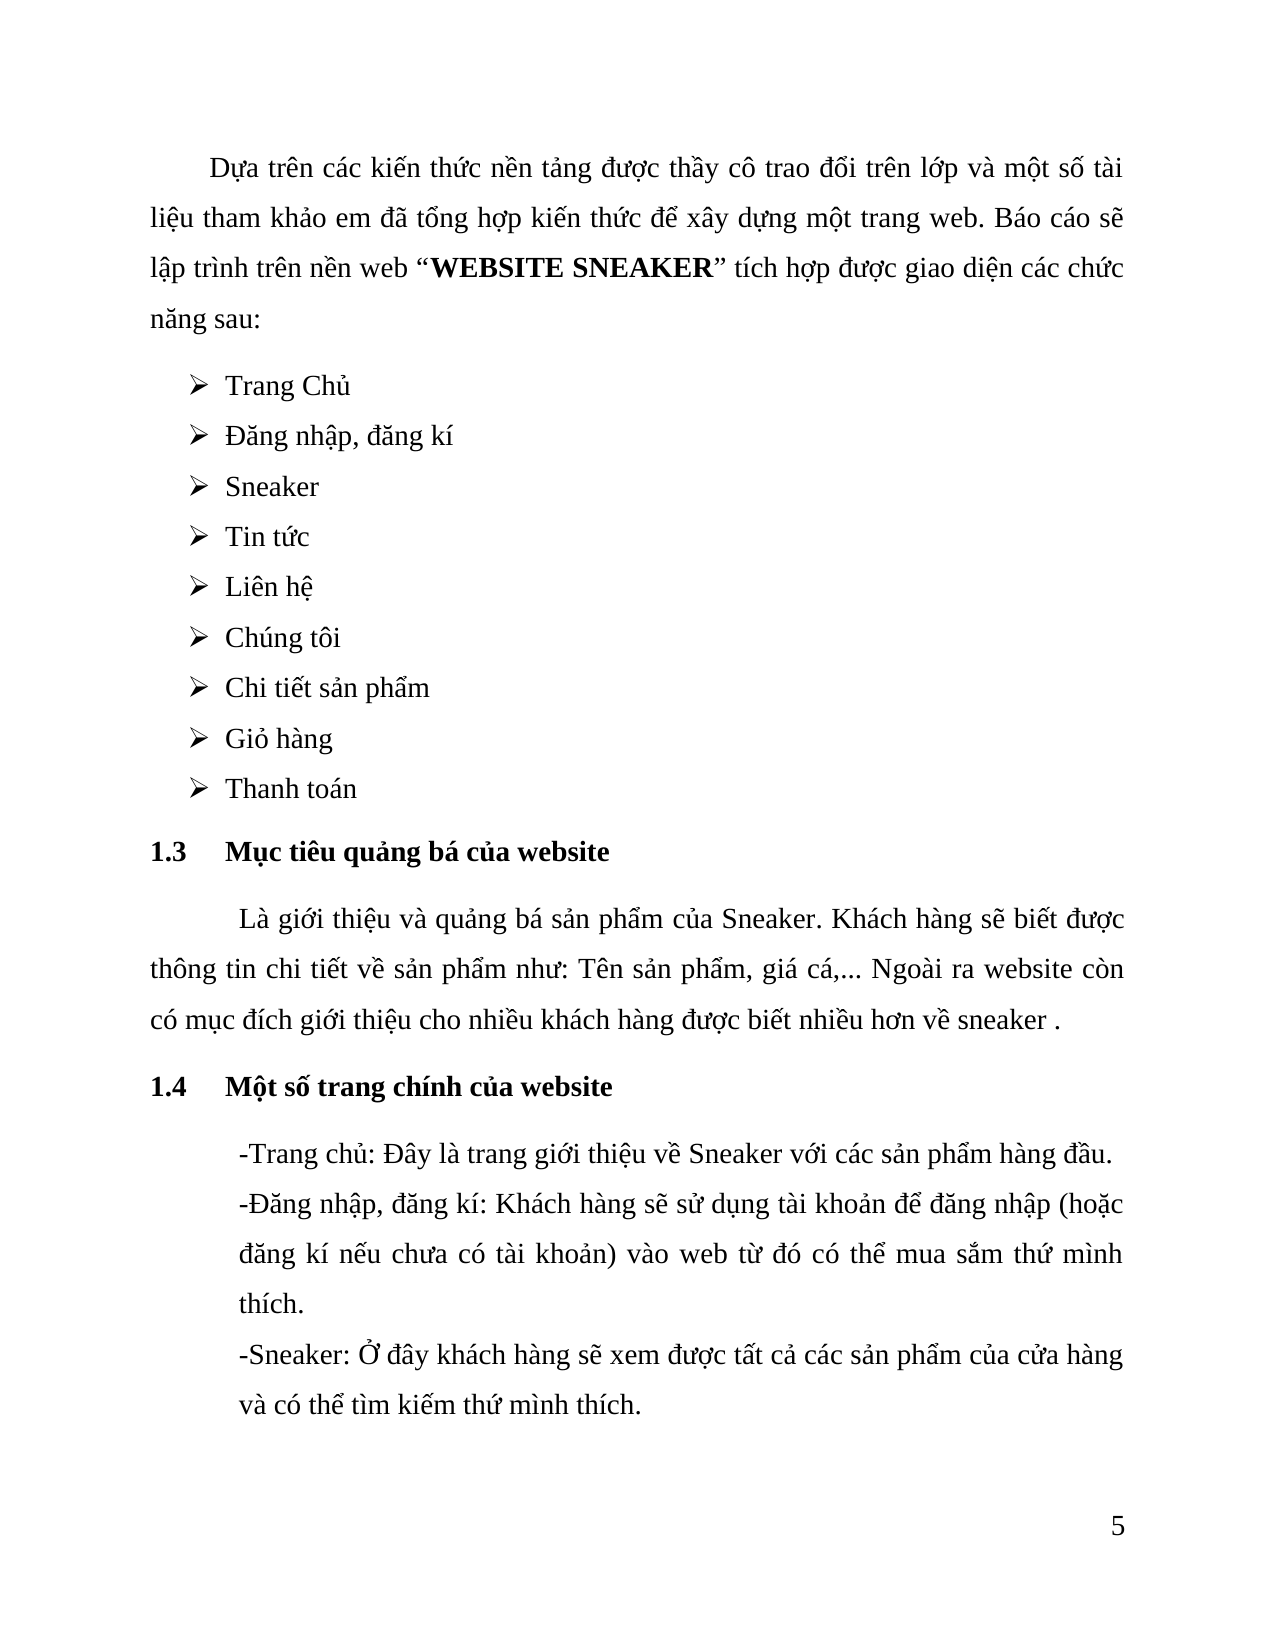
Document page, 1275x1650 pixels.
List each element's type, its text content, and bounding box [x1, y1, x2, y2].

list Chi tiết sản phẩm [187, 670, 1125, 704]
list Sneaker [187, 469, 1125, 502]
subtitle Một số trang chính của website [150, 1069, 1125, 1102]
text Là giới thiệu và quảng bá sản phẩm của Sneaker. Khách hàng sẽ biết được thông tin chi tiết về sản phẩm như: Tên sản phẩm, giá cá,... Ngoài ra website còn có mục đích giới thiệu cho nhiều khách hàng được biết nhiều hơn về sneaker . [150, 901, 1125, 1035]
list Tin tức [187, 519, 1125, 553]
list Đăng nhập, đăng kí [187, 418, 1125, 452]
list Giỏ hàng [187, 721, 1125, 754]
text -Đăng nhập, đăng kí: Khách hàng sẽ sử dụng tài khoản để đăng nhập (hoặc đăng kí nếu chưa có tài khoản) vào web từ đó có thể mua sắm thứ mình thích. [239, 1186, 1125, 1320]
list Trang Chủ [187, 368, 1125, 402]
text -Sneaker: Ở đây khách hàng sẽ xem được tất cả các sản phẩm của cửa hàng và có thể tìm kiếm thứ mình thích. [239, 1337, 1125, 1421]
list Chúng tôi [187, 620, 1125, 654]
list Thanh toán [187, 771, 1125, 805]
text Dựa trên các kiến thức nền tảng được thầy cô trao đổi trên lớp và một số tài liệu tham khảo em đã tổng hợp kiến thức để xây dựng một trang web. Báo cáo sẽ lập trình trên nền web “WEBSITE SNEAKER” tích hợp được giao diện các chức năng sau: [150, 150, 1125, 334]
subtitle Mục tiêu quảng bá của website [150, 834, 1125, 868]
list Liên hệ [187, 569, 1125, 603]
text -Trang chủ: Đây là trang giới thiệu về Sneaker với các sản phẩm hàng đầu. [150, 1136, 1125, 1169]
